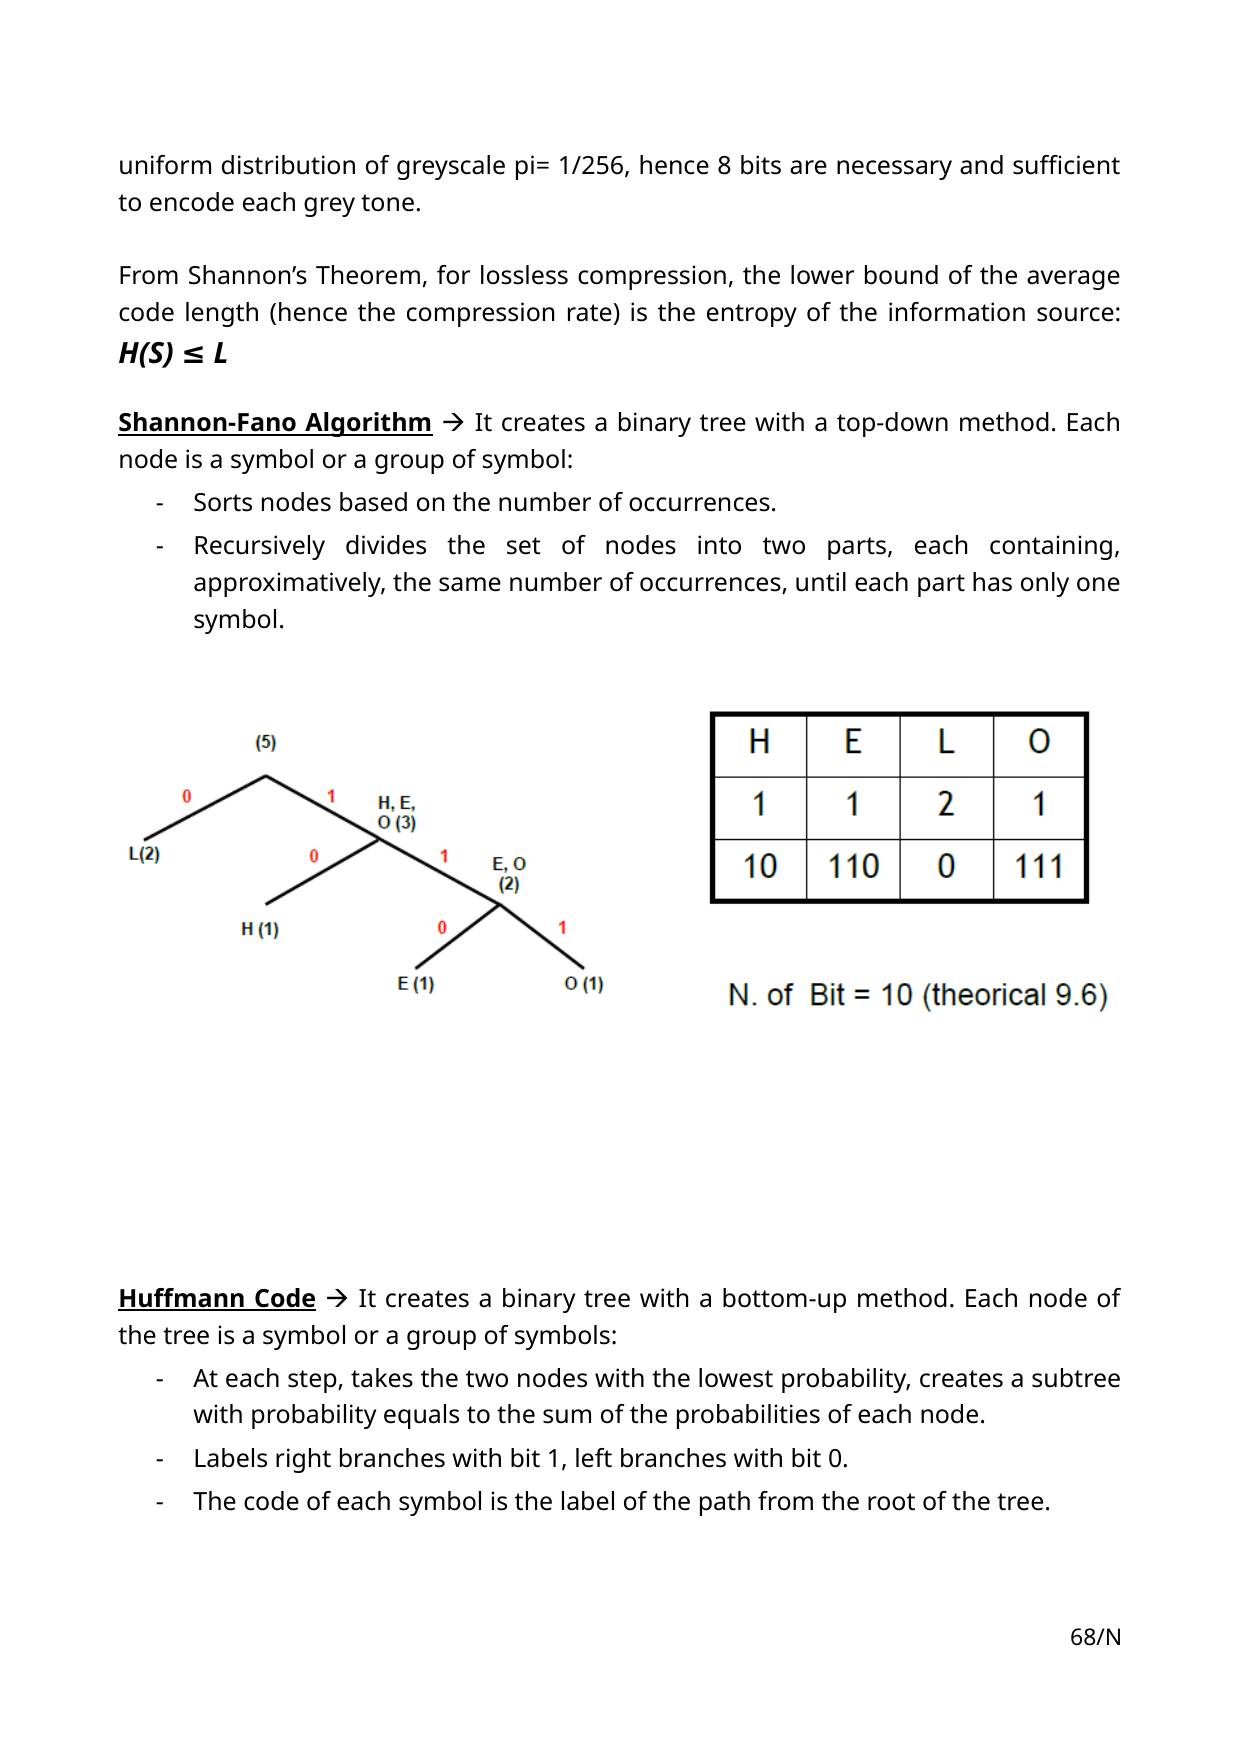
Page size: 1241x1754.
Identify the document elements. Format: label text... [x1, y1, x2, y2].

list Recursively divides the set of nodes into two parts, each containing, approximatively, the same number of occurrences, until each part has only one symbol. [156, 528, 1122, 635]
list At each step, takes the two nodes with the lowest probability, creates a subtree with probability equals to the sum of the probabilities of each node. [156, 1360, 1122, 1431]
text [118, 148, 1122, 218]
text Huffmann Code It creates a binary tree with a bottom-up method. Each node of the tree is a symbol or a group of symbols: [118, 1281, 1122, 1351]
picture [118, 674, 1123, 1021]
list The code of each symbol is the label of the path from the root of the tree. [156, 1483, 1122, 1517]
text From Shannon’s Theorem, for lossless compression, the lower bound of the average code length (hence the compression rate) is the entropy of the information source: H(S) ≤ L [118, 258, 1122, 372]
text Shannon-Fano Algorithm It creates a binary tree with a top-down method. Each node is a symbol or a group of symbol: [118, 405, 1122, 476]
list Sorts nodes based on the number of occurrences. [156, 485, 1122, 519]
list Labels right branches with bit 1, left branches with bit 0. [156, 1440, 1122, 1474]
